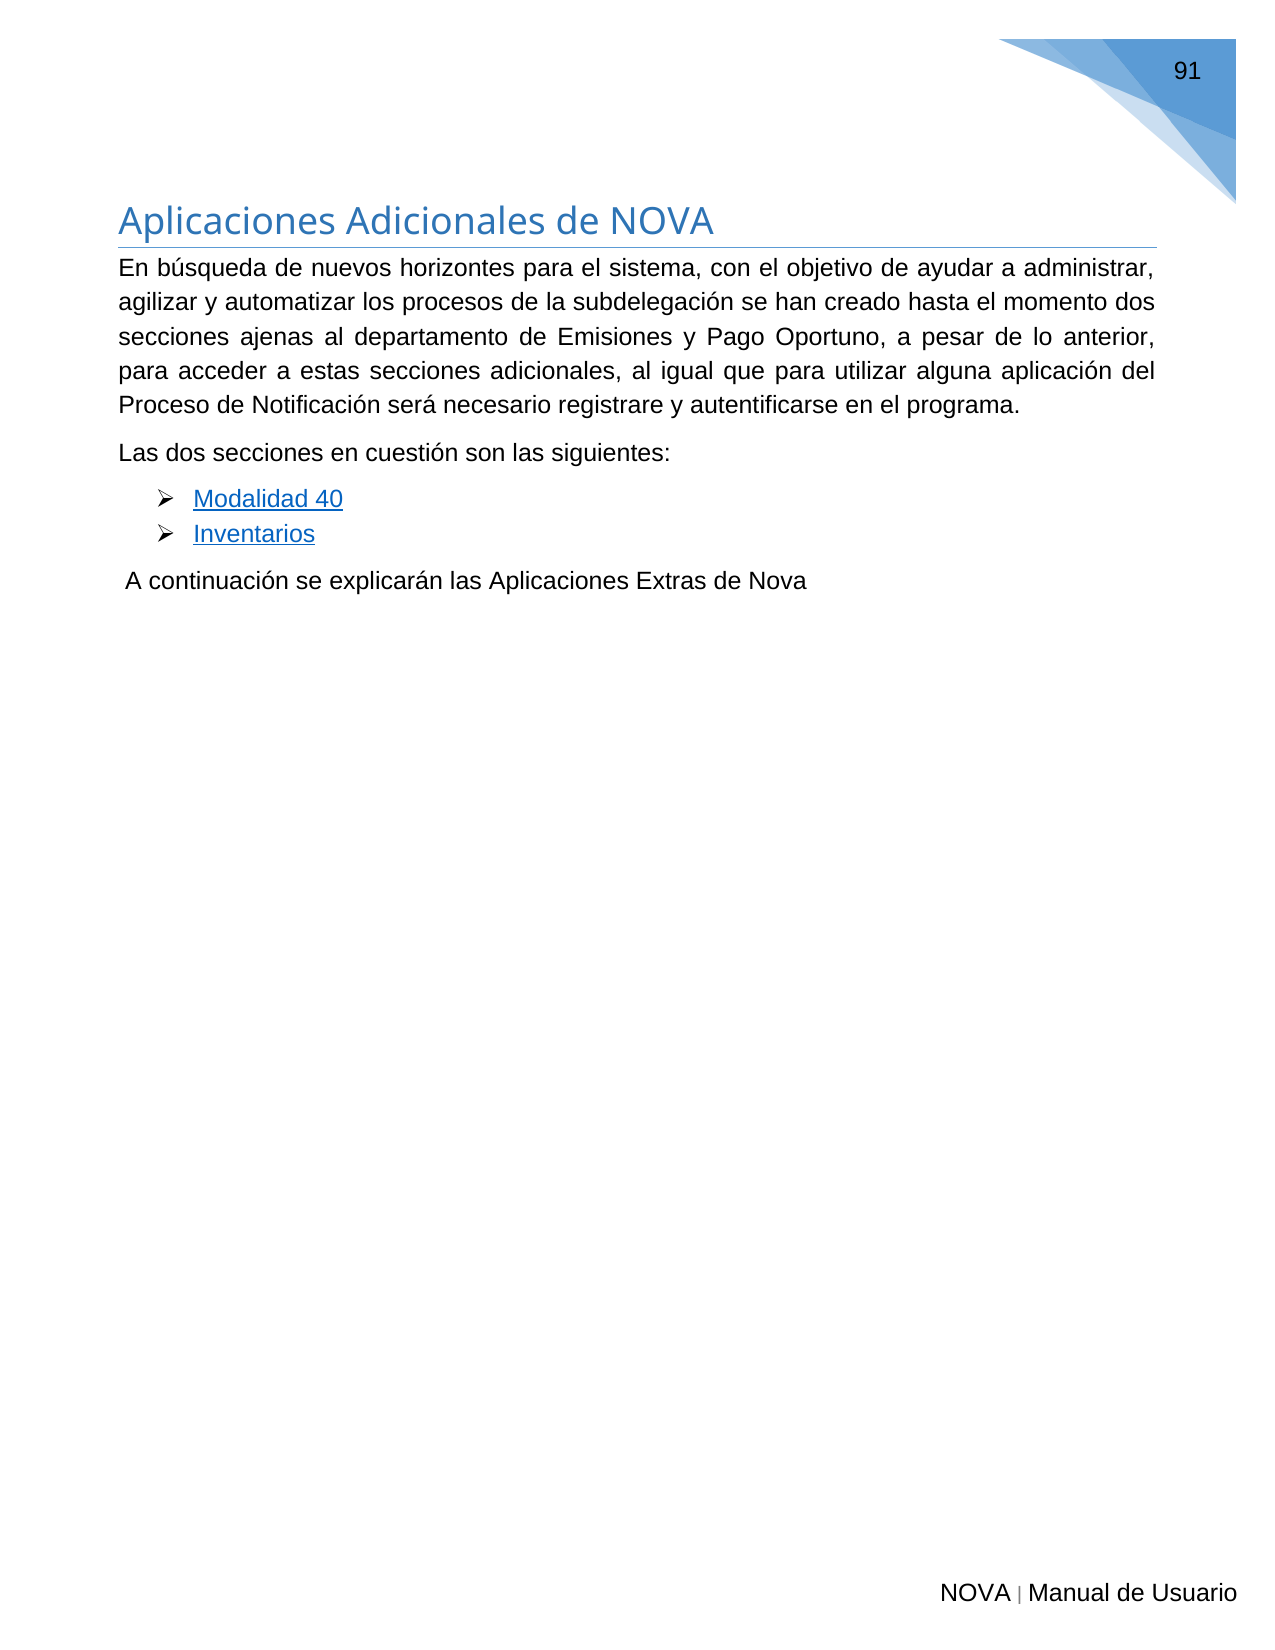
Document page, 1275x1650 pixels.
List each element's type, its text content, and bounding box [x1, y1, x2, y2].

text En búsqueda de nuevos horizontes para el sistema, con el objetivo de ayudar a administrar, agilizar y automatizar los procesos de la subdelegación se han creado hasta el momento dos secciones ajenas al departamento de Emisiones y Pago Oportuno, a pesar de lo anterior, para acceder a estas secciones adicionales, al igual que para utilizar alguna aplicación del Proceso de Notificación será necesario registrare y autentificarse en el programa. [118, 253, 1157, 419]
picture [997, 39, 1236, 205]
text A continuación se explicarán las Aplicaciones Extras de Nova [118, 566, 1157, 595]
text Las dos secciones en cuestión son las siguientes: [118, 437, 1157, 466]
subtitle Aplicaciones Adicionales de NOVA [118, 194, 1157, 247]
list Inventarios [156, 519, 1157, 548]
list Modalidad 40 [156, 484, 1157, 513]
